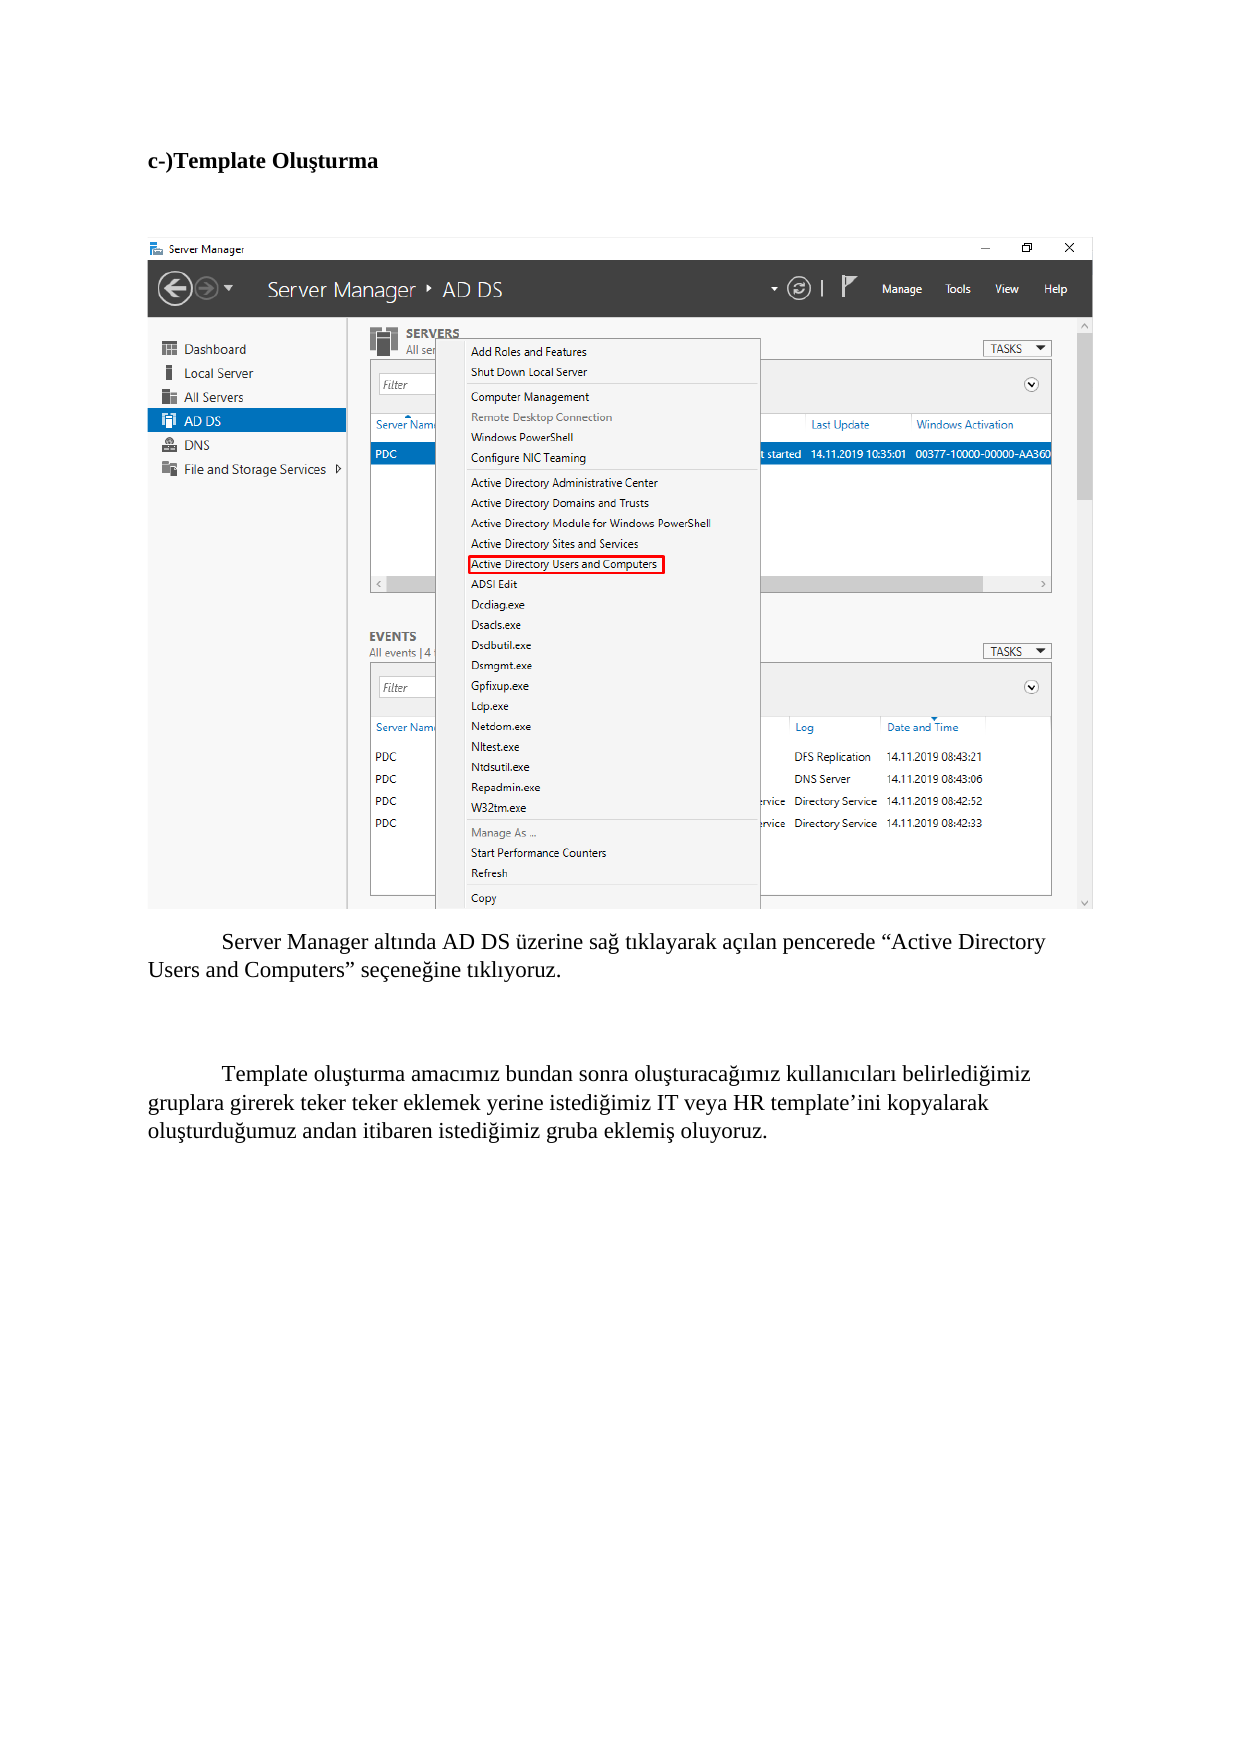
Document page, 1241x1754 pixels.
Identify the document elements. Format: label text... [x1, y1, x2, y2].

text Server Manager altında AD DS üzerine sağ tıklayarak açılan pencerede “Active Directory Users and Computers” seçeneğine tıklıyoruz. [148, 928, 1093, 1041]
text Template oluşturma amacımız bundan sonra oluşturacağımız kullanıcıları belirlediğimiz gruplara girerek teker teker eklemek yerine istediğimiz IT veya HR template’ini kopyalarak oluşturduğumuz andan itibaren istediğimiz gruba eklemiş oluyoruz. [148, 1060, 1093, 1143]
picture [147, 237, 1093, 909]
text c-)Template Oluşturma [148, 148, 1093, 174]
